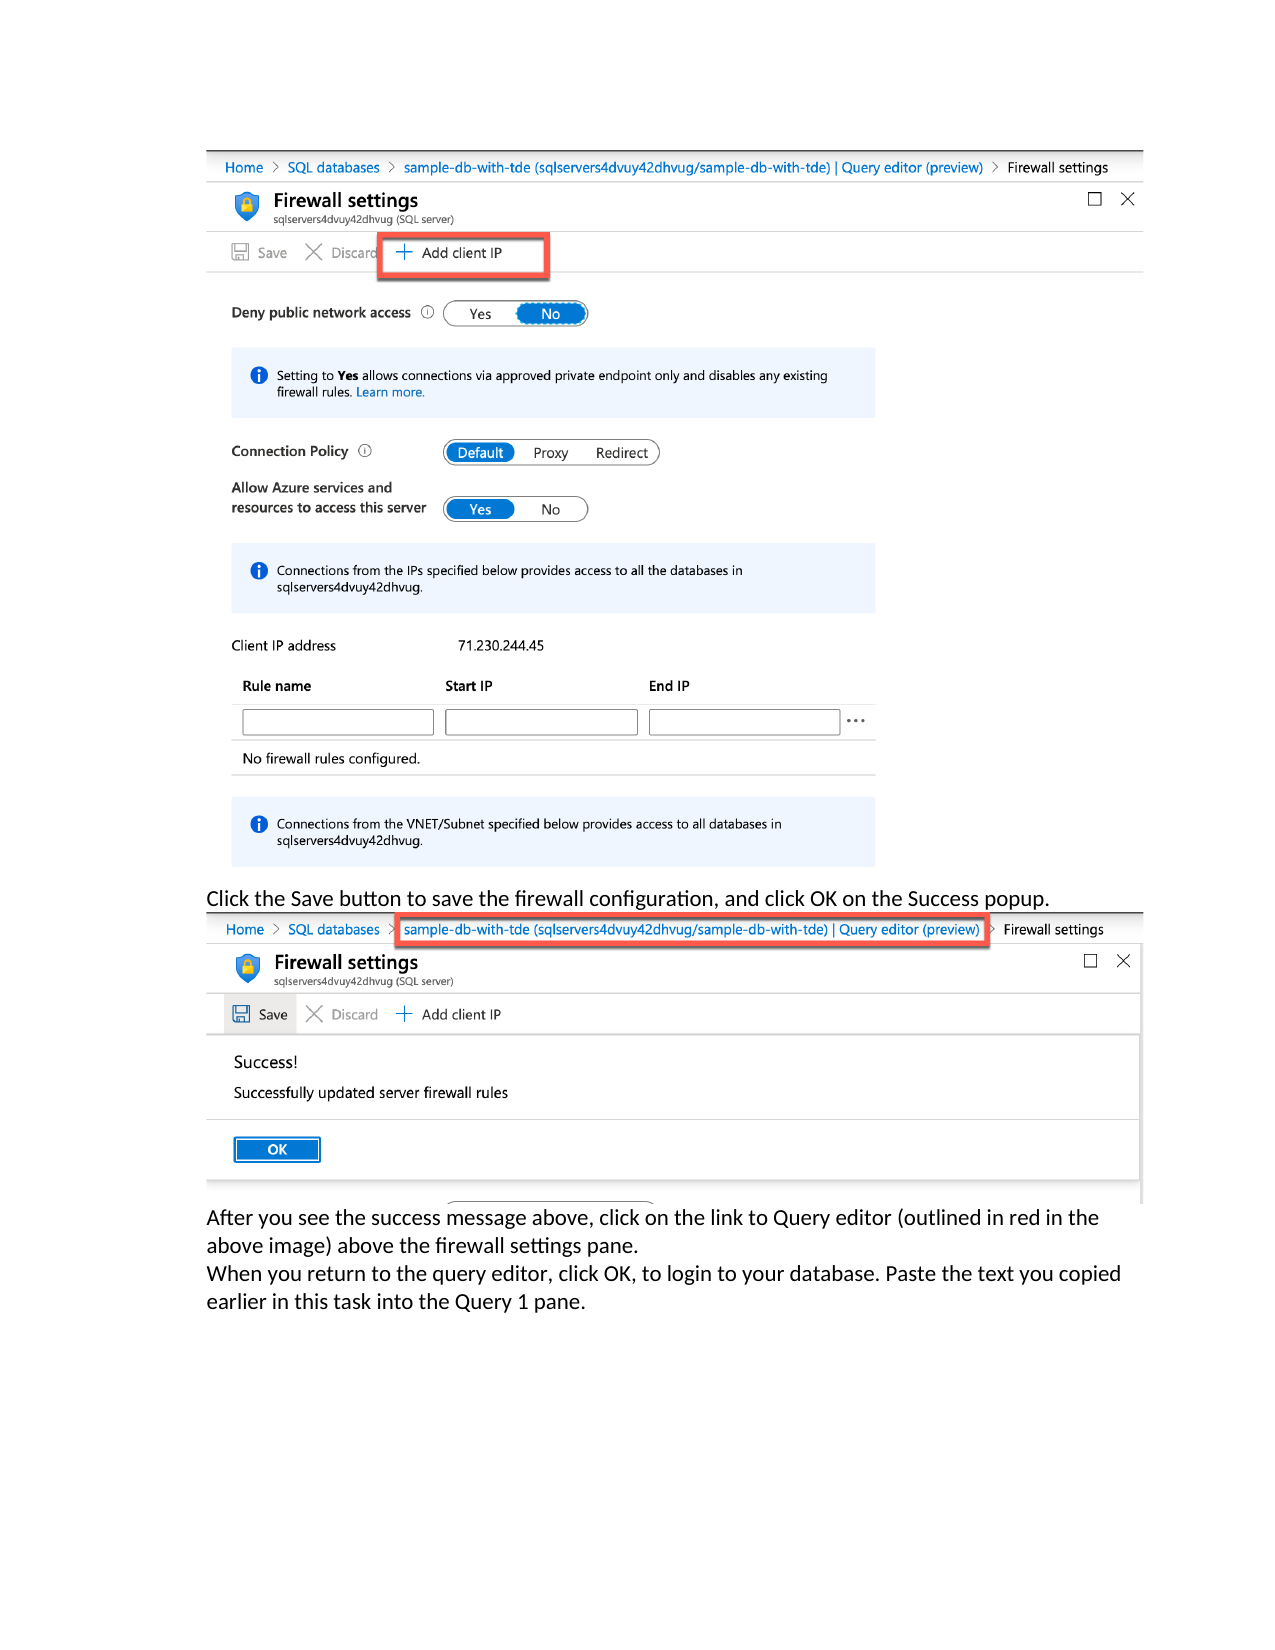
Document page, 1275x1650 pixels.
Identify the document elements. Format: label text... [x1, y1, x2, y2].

picture [206, 912, 1144, 1204]
text After you see the success message above, click on the link to Query editor (outlined in red in the above image) above the firewall settings pane. When you return to the query editor, click OK, to login to your database. Paste the text you copied earlier in this task into the Query 1 pane. [206, 1204, 1125, 1316]
picture [206, 150, 1144, 885]
text Click the Save button to save the firewall configuration, and click OK on the Success popup. [206, 885, 1125, 912]
